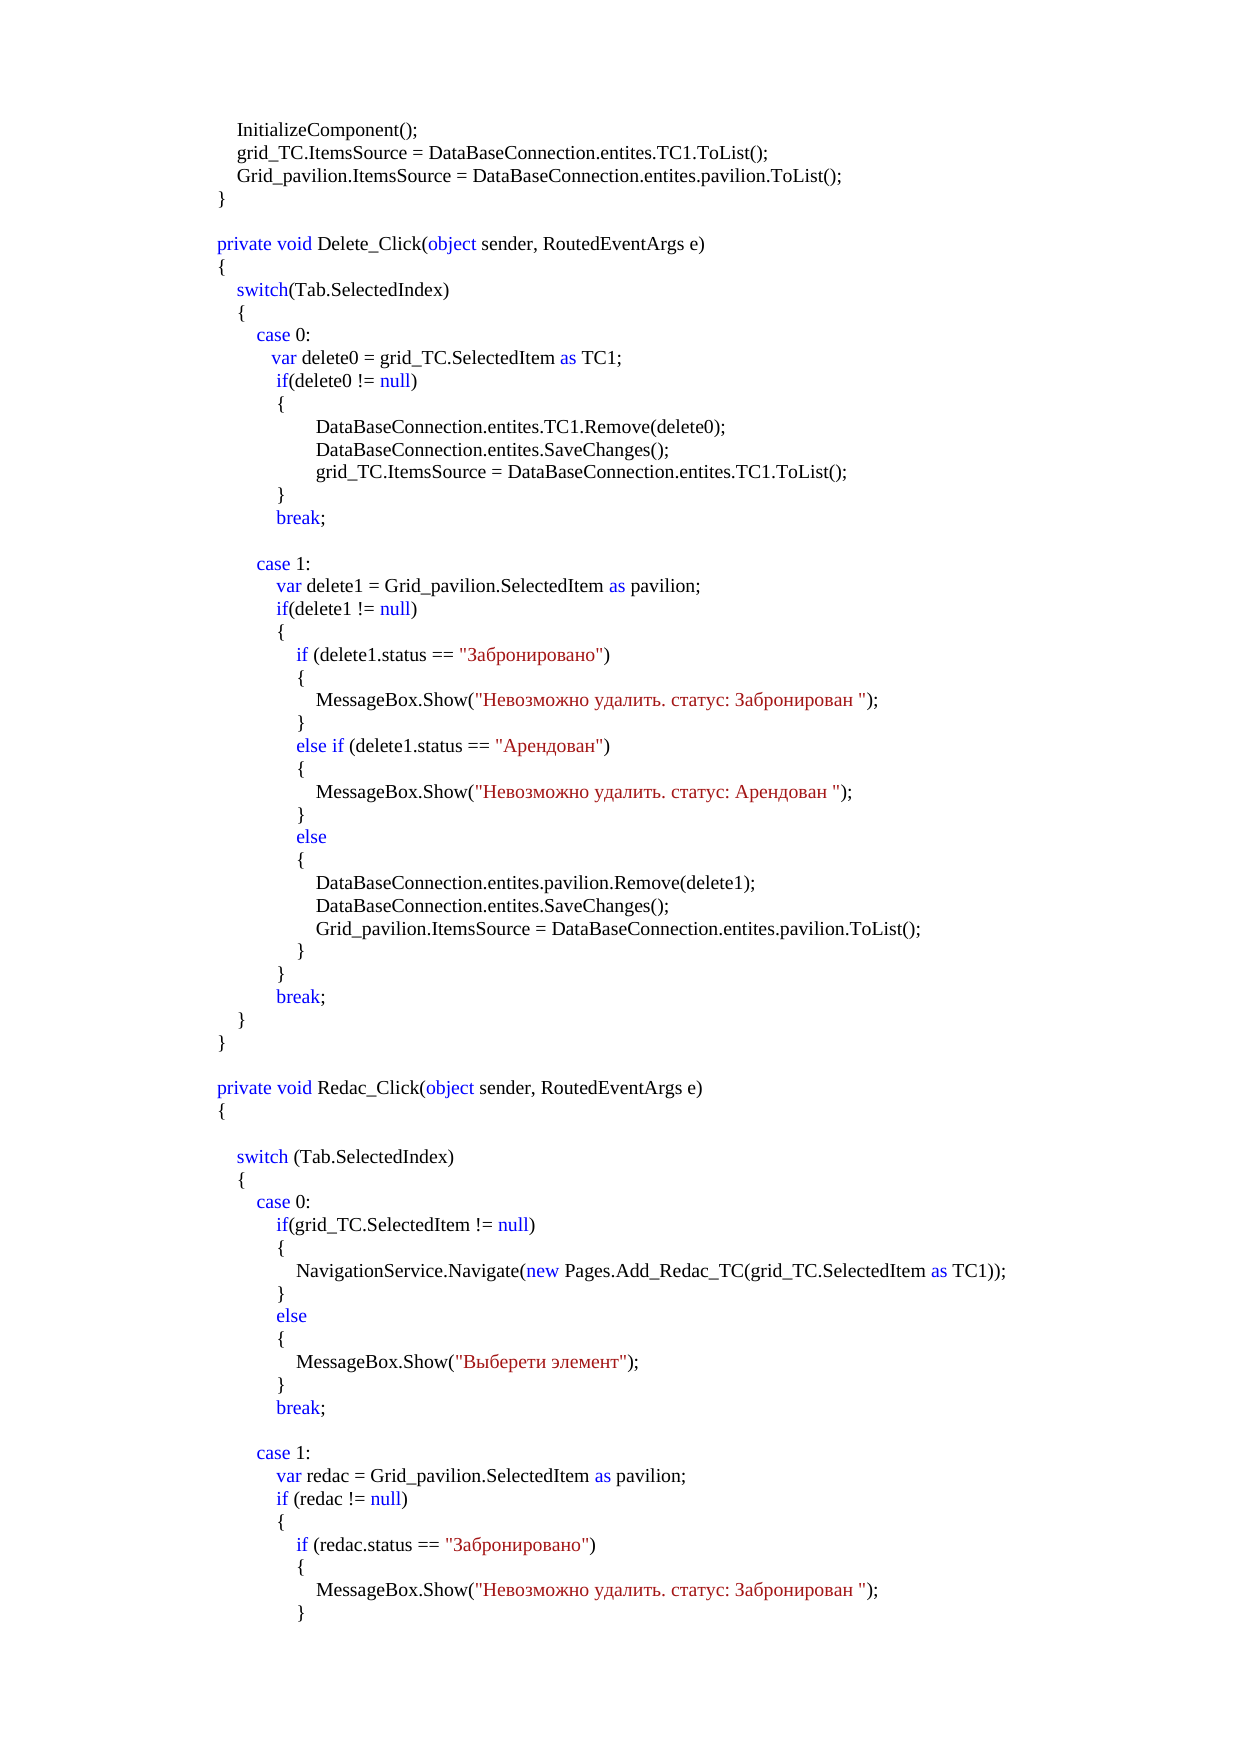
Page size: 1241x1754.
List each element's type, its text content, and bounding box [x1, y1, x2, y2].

text { [177, 255, 1152, 278]
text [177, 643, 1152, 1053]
text } [177, 187, 1152, 209]
text if(delete0 != null) [177, 369, 1152, 392]
text { [177, 392, 1152, 415]
text switch(Tab.SelectedIndex) [177, 278, 1152, 301]
text case 0: [177, 323, 1152, 346]
text var delete0 = grid_TC.SelectedItem as TC1; [177, 346, 1152, 369]
text Grid_pavilion.ItemsSource = DataBaseConnection.entites.pavilion.ToList(); [177, 164, 1152, 187]
text break; [177, 506, 1152, 529]
text InitializeComponent(); [177, 118, 1152, 141]
text case 1: [177, 552, 1152, 574]
text } [177, 483, 1152, 506]
text { [177, 301, 1152, 323]
text DataBaseConnection.entites.TC1.Remove(delete0); [177, 415, 1152, 437]
text if(delete1 != null) [177, 597, 1152, 620]
text private void Delete_Click(object sender, RoutedEventArgs e) [177, 232, 1152, 255]
text grid_TC.ItemsSource = DataBaseConnection.entites.TC1.ToList(); [177, 141, 1152, 164]
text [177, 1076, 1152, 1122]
text DataBaseConnection.entites.SaveChanges(); [177, 437, 1152, 460]
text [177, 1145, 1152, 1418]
text var delete1 = Grid_pavilion.SelectedItem as pavilion; [177, 574, 1152, 597]
text grid_TC.ItemsSource = DataBaseConnection.entites.TC1.ToList(); [177, 460, 1152, 483]
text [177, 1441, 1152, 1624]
text { [177, 620, 1152, 643]
